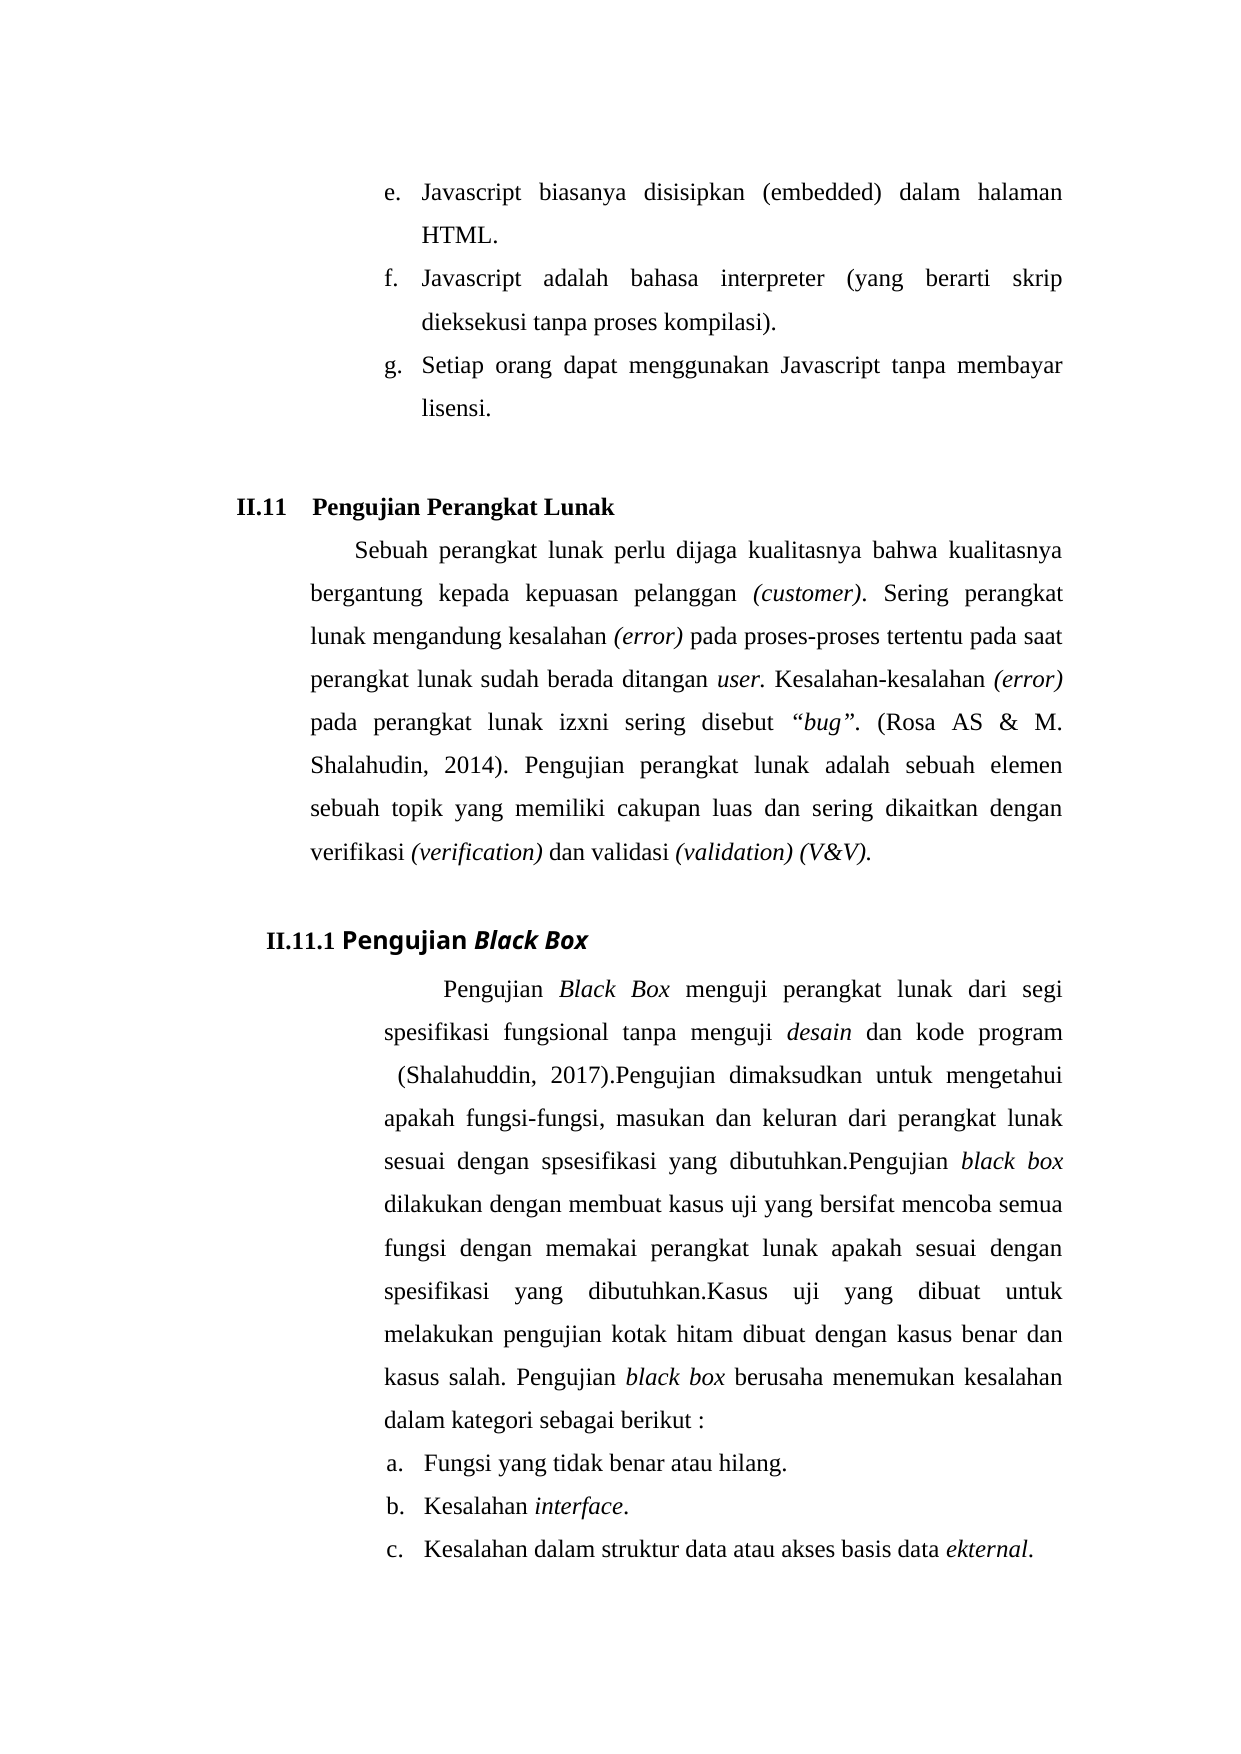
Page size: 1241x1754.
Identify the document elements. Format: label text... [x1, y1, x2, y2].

list Fungsi yang tidak benar atau hilang. [386, 1448, 1063, 1477]
list Javascript adalah bahasa interpreter (yang berarti skrip dieksekusi tanpa proses kompilasi). [384, 263, 1063, 335]
list Javascript biasanya disisipkan (embedded) dalam halaman HTML. [384, 177, 1063, 249]
subtitle Pengujian Black Box [266, 923, 1063, 957]
list Kesalahan interface. [386, 1491, 1063, 1520]
subtitle Pengujian Perangkat Lunak [236, 492, 1063, 520]
list Kesalahan dalam struktur data atau akses basis data ekternal. [386, 1534, 1063, 1563]
list Setiap orang dapat menggunakan Javascript tanpa membayar lisensi. [384, 350, 1063, 422]
text Sebuah perangkat lunak perlu dijaga kualitasnya bahwa kualitasnya bergantung kepada kepuasan pelanggan (customer). Sering perangkat lunak mengandung kesalahan (error) pada proses-proses tertentu pada saat perangkat lunak sudah berada ditangan user. Kesalahan-kesalahan (error) pada perangkat lunak izxni sering disebut “bug”. (Rosa AS & M. Shalahudin, 2014). Pengujian perangkat lunak adalah sebuah elemen sebuah topik yang memiliki cakupan luas dan sering dikaitkan dengan verifikasi (verification) dan validasi (validation) (V&V). [310, 535, 1063, 865]
text Pengujian Black Box menguji perangkat lunak dari segi spesifikasi fungsional tanpa menguji desain dan kode program (Shalahuddin, 2017).Pengujian dimaksudkan untuk mengetahui apakah fungsi-fungsi, masukan dan keluran dari perangkat lunak sesuai dengan spsesifikasi yang dibutuhkan.Pengujian black box dilakukan dengan membuat kasus uji yang bersifat mencoba semua fungsi dengan memakai perangkat lunak apakah sesuai dengan spesifikasi yang dibutuhkan.Kasus uji yang dibuat untuk melakukan pengujian kotak hitam dibuat dengan kasus benar dan kasus salah. Pengujian black box berusaha menemukan kesalahan dalam kategori sebagai berikut : [384, 974, 1063, 1434]
